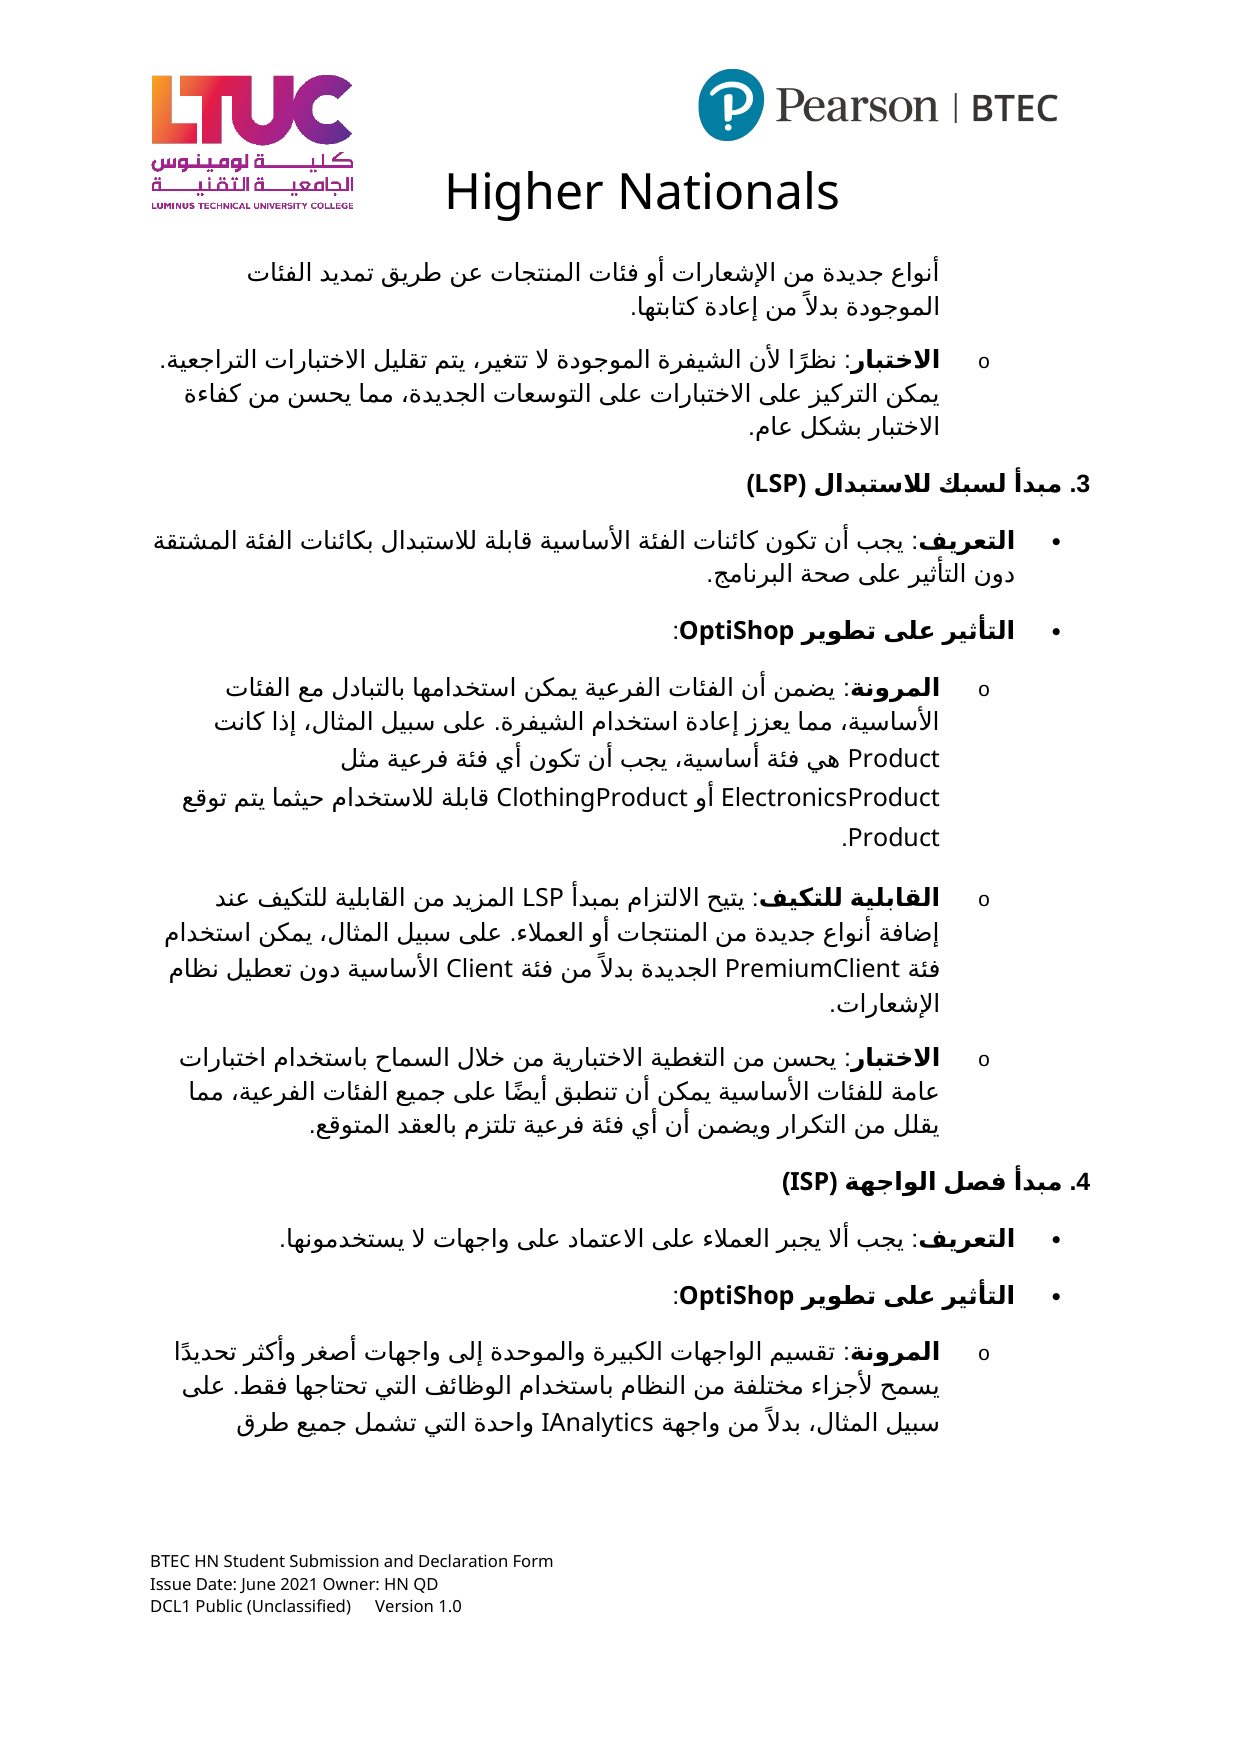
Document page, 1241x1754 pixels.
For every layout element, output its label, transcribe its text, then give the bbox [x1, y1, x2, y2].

list الاختبار: يحسن من التغطية الاختبارية من خلال السماح باستخدام اختبارات عامة للفئات الأساسية يمكن أن تنطبق أيضًا على جميع الفئات الفرعية، مما يقلل من التكرار ويضمن أن أي فئة فرعية تلتزم بالعقد المتوقع. [150, 1043, 978, 1138]
list التعريف: يجب أن تكون كائنات الفئة الأساسية قابلة للاستبدال بكائنات الفئة المشتقة دون التأثير على صحة البرنامج. [150, 526, 1053, 588]
list التأثير على تطوير OptiShop: [150, 613, 1053, 647]
picture [150, 73, 354, 210]
list القابلية للتكيف: يتيح الالتزام بمبدأ LSP المزيد من القابلية للتكيف عند إضافة أنواع جديدة من المنتجات أو العملاء. على سبيل المثال، يمكن استخدام فئة PremiumClient الجديدة بدلاً من فئة Client الأساسية دون تعطيل نظام الإشعارات. [150, 879, 978, 1018]
picture [690, 61, 1069, 146]
list التعريف: يجب ألا يجبر العملاء على الاعتماد على واجهات لا يستخدمونها. [150, 1223, 1053, 1252]
text 3. مبدأ لسبك للاستبدال (LSP) [150, 466, 1090, 500]
list التأثير على تطوير OptiShop: [150, 1277, 1053, 1311]
list الاختبار: نظرًا لأن الشيفرة الموجودة لا تتغير، يتم تقليل الاختبارات التراجعية. يمكن التركيز على الاختبارات على التوسعات الجديدة، مما يحسن من كفاءة الاختبار بشكل عام. [150, 345, 978, 441]
list المرونة: يضمن أن الفئات الفرعية يمكن استخدامها بالتبادل مع الفئات الأساسية، مما يعزز إعادة استخدام الشيفرة. على سبيل المثال، إذا كانت Product هي فئة أساسية، يجب أن تكون أي فئة فرعية مثل ElectronicsProduct أو ClothingProduct قابلة للاستخدام حيثما يتم توقع Product. [150, 673, 978, 853]
text 4. مبدأ فصل الواجهة (ISP) [150, 1163, 1090, 1198]
